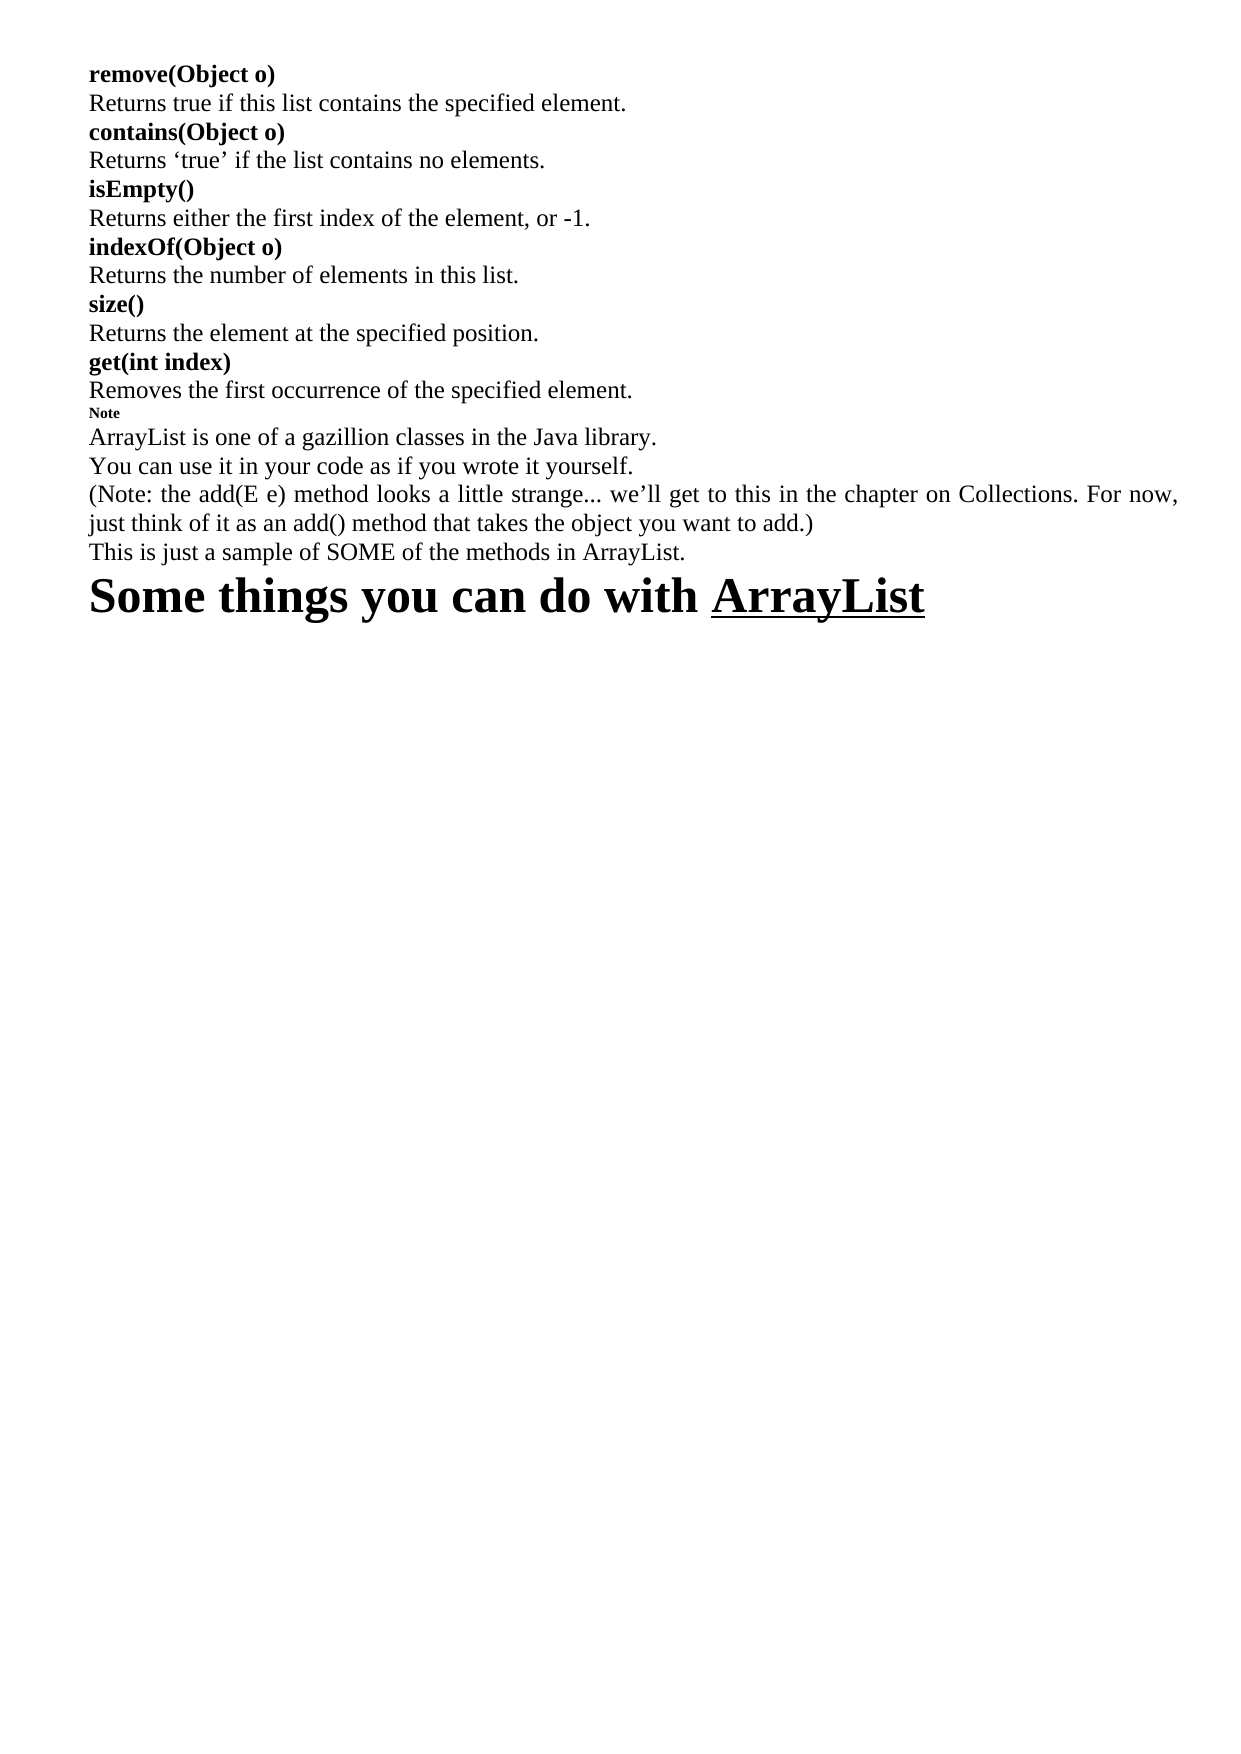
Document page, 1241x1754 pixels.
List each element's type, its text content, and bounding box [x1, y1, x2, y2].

text get(int index) [89, 347, 1181, 375]
text ArrayList is one of a gazillion classes in the Java library. [89, 422, 1181, 451]
text Returns the number of elements in this list. [89, 260, 1181, 289]
text Removes the first occurrence of the specified element. [89, 375, 1181, 404]
text Returns the element at the specified position. [89, 318, 1181, 347]
text isEmpty() [89, 174, 1181, 203]
text You can use it in your code as if you wrote it yourself. [89, 451, 1181, 479]
text contains(Object o) [89, 117, 1181, 145]
text size() [89, 289, 1181, 318]
text Some things you can do with ArrayList [89, 566, 1181, 623]
text Note [89, 404, 1181, 422]
text indexOf(Object o) [89, 232, 1181, 260]
text Returns ‘true’ if the list contains no elements. [89, 145, 1181, 174]
text This is just a sample of SOME of the methods in ArrayList. [89, 537, 1181, 566]
text (Note: the add(E e) method looks a little strange... we’ll get to this in the chapter on Collections. For now, just think of it as an add() method that takes the object you want to add.) [89, 479, 1181, 537]
text Returns either the first index of the element, or -1. [89, 203, 1181, 232]
text Returns true if this list contains the specified element. [89, 88, 1181, 117]
text remove(Object o) [89, 59, 1181, 88]
